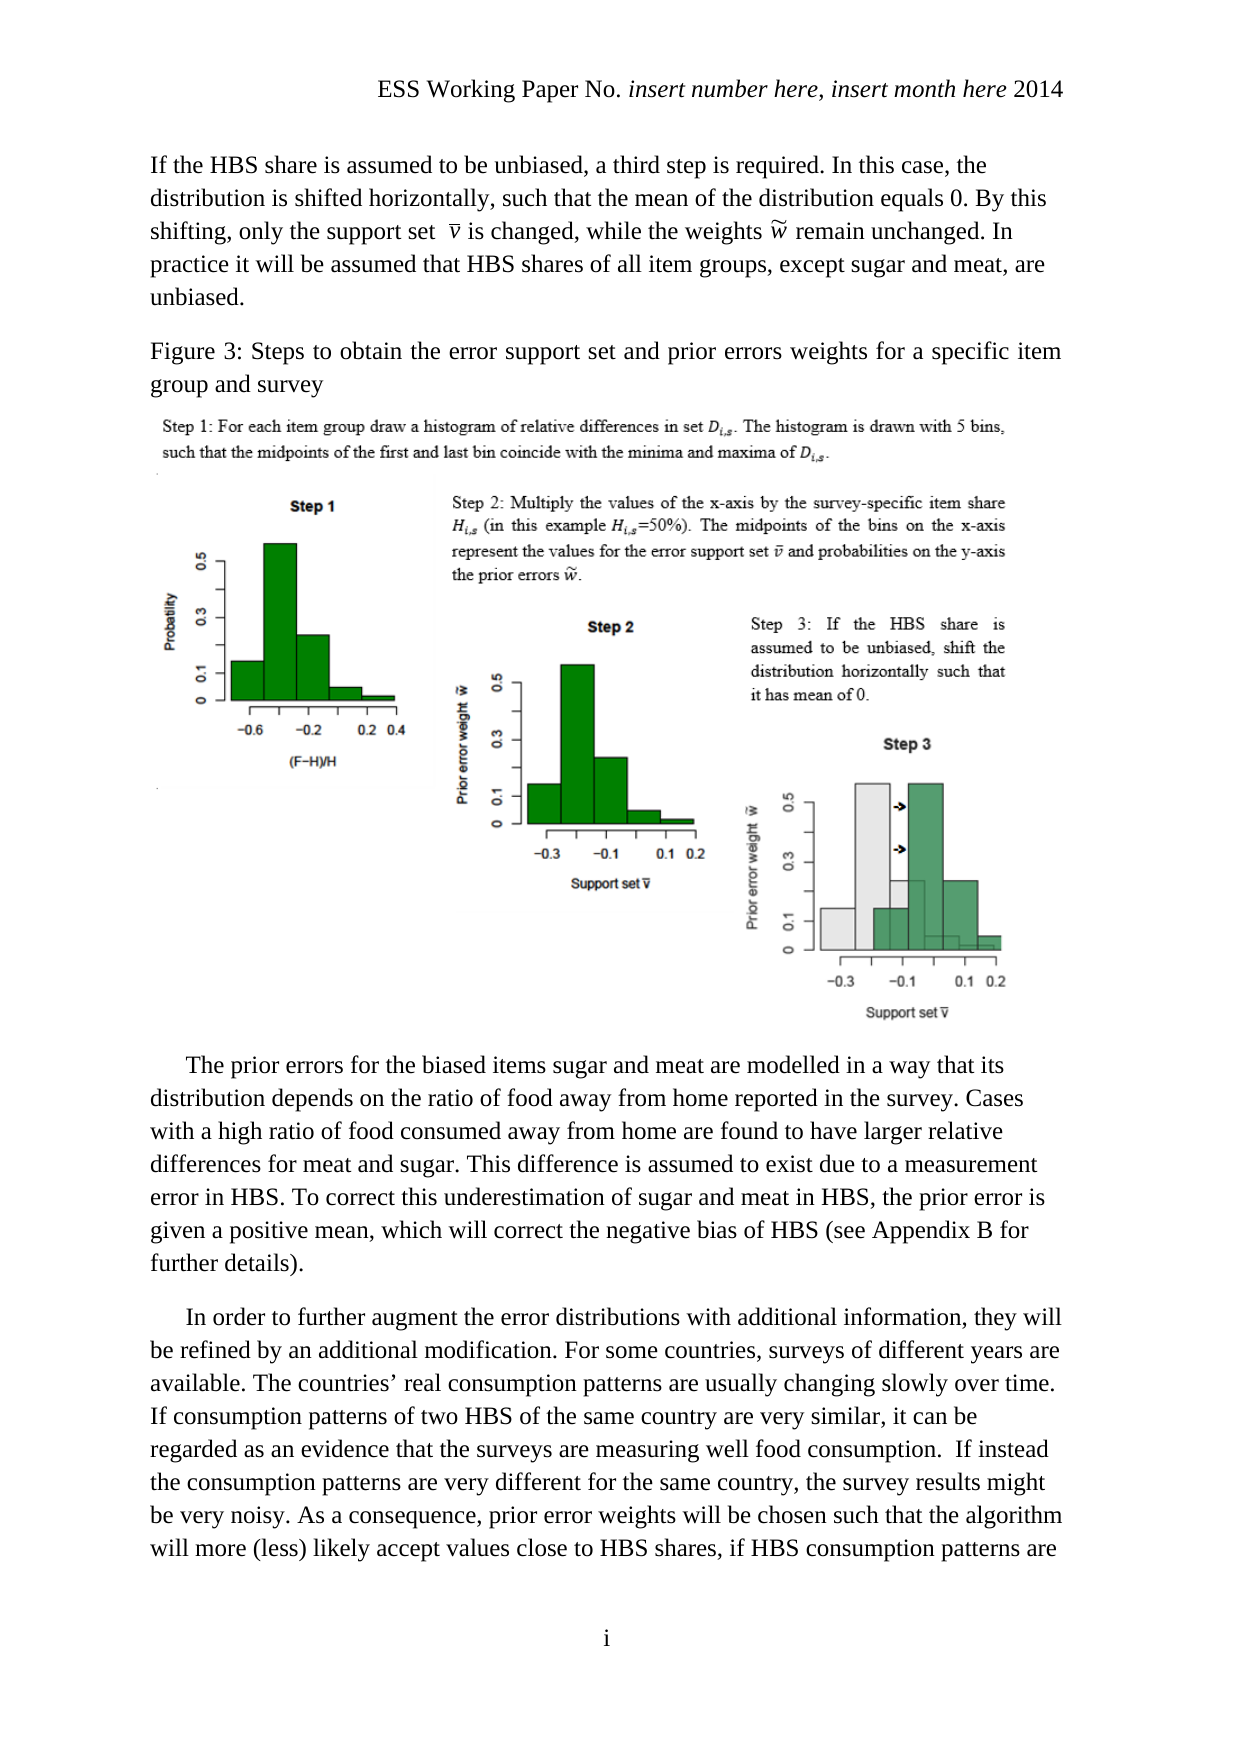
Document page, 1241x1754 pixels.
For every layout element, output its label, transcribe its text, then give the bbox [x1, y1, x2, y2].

text If the HBS share is assumed to be unbiased, a third step is required. In this case, the distribution is shifted horizontally, such that the mean of the distribution equals 0. By this shifting, only the support set is changed, while the weights remain unchanged. In practice it will be assumed that HBS shares of all item groups, except sugar and meat, are unbiased. [150, 150, 1063, 311]
picture [150, 414, 1063, 1025]
text Figure 3: Steps to obtain the error support set and prior errors weights for a specific item group and survey [150, 336, 1063, 398]
text The prior errors for the biased items sugar and meat are modelled in a way that its distribution depends on the ratio of food away from home reported in the survey. Cases with a high ratio of food consumed away from home are found to have larger relative differences for meat and sugar. This difference is assumed to exist due to a measurement error in HBS. To correct this underestimation of sugar and meat in HBS, the prior error is given a positive mean, which will correct the negative bias of HBS (see Appendix B for further details). [150, 1050, 1063, 1277]
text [150, 1302, 1063, 1562]
